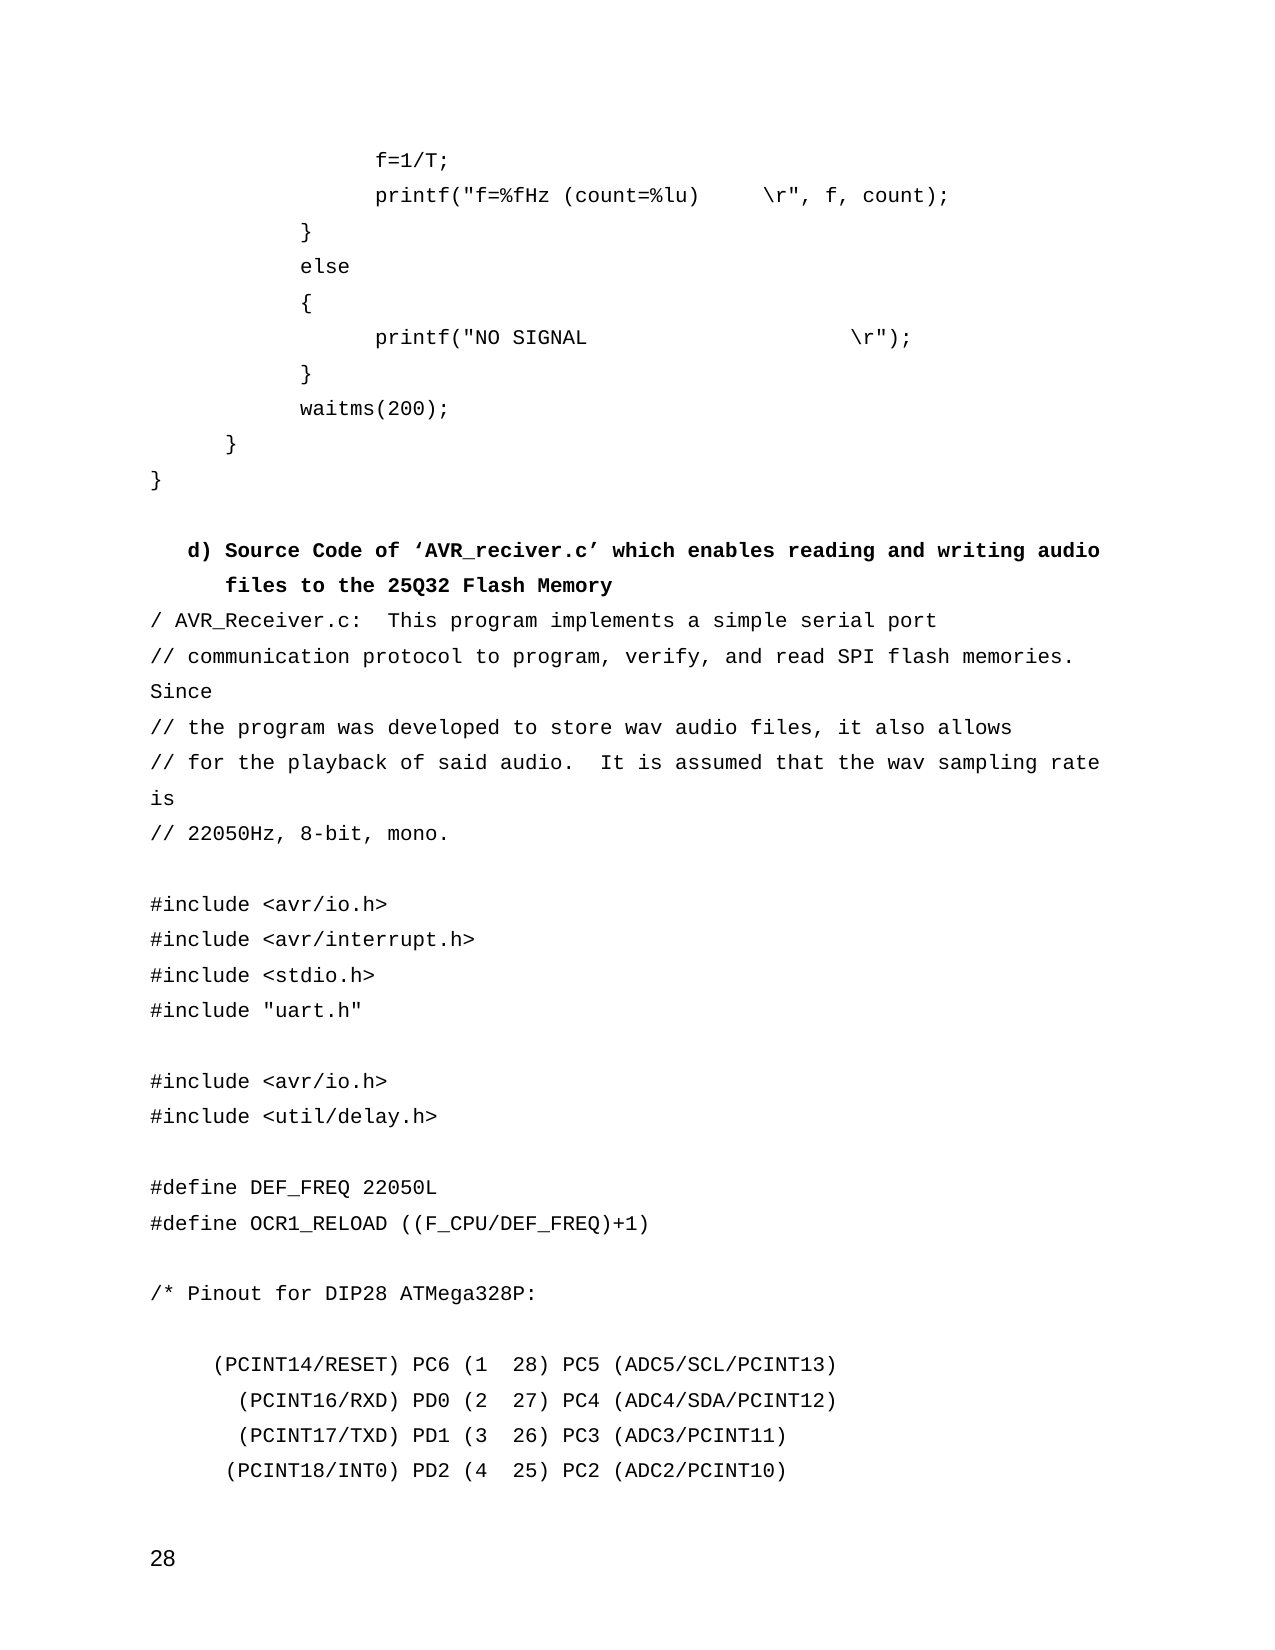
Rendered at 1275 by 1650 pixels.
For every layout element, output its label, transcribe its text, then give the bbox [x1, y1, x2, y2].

text #include <avr/io.h> [150, 894, 1125, 917]
text #include <avr/interrupt.h> [150, 929, 1125, 953]
text { [150, 292, 1125, 315]
text } [150, 469, 1125, 492]
text printf("f=%fHz (count=%lu) \r", f, count); [150, 185, 1125, 209]
list Source Code of ‘AVR_reciver.c’ which enables reading and writing audio files to the 25Q32 Flash Memory [187, 539, 1125, 599]
text #include <avr/io.h> [150, 1071, 1125, 1094]
text else [150, 256, 1125, 280]
text f=1/T; [150, 150, 1125, 174]
text waitms(200); [150, 398, 1125, 422]
text // the program was developed to store wav audio files, it also allows [150, 717, 1125, 740]
text } [150, 433, 1125, 457]
text } [150, 221, 1125, 244]
text #include <stdio.h> [150, 964, 1125, 988]
text (PCINT16/RXD) PD0 (2 27) PC4 (ADC4/SDA/PCINT12) [150, 1389, 1125, 1413]
text #define OCR1_RELOAD ((F_CPU/DEF_FREQ)+1) [150, 1212, 1125, 1236]
text printf("NO SIGNAL \r"); [150, 327, 1125, 351]
text // for the playback of said audio. It is assumed that the wav sampling rate is [150, 752, 1125, 811]
text (PCINT17/TXD) PD1 (3 26) PC3 (ADC3/PCINT11) [150, 1425, 1125, 1449]
text / AVR_Receiver.c: This program implements a simple serial port [150, 610, 1125, 634]
text // 22050Hz, 8-bit, mono. [150, 823, 1125, 847]
text #include "uart.h" [150, 1000, 1125, 1024]
text #define DEF_FREQ 22050L [150, 1177, 1125, 1201]
text // communication protocol to program, verify, and read SPI flash memories. Since [150, 646, 1125, 705]
text #include <util/delay.h> [150, 1106, 1125, 1130]
text (PCINT14/RESET) PC6 (1 28) PC5 (ADC5/SCL/PCINT13) [150, 1354, 1125, 1378]
text (PCINT18/INT0) PD2 (4 25) PC2 (ADC2/PCINT10) [150, 1460, 1125, 1484]
text } [150, 362, 1125, 386]
text /* Pinout for DIP28 ATMega328P: [150, 1283, 1125, 1307]
